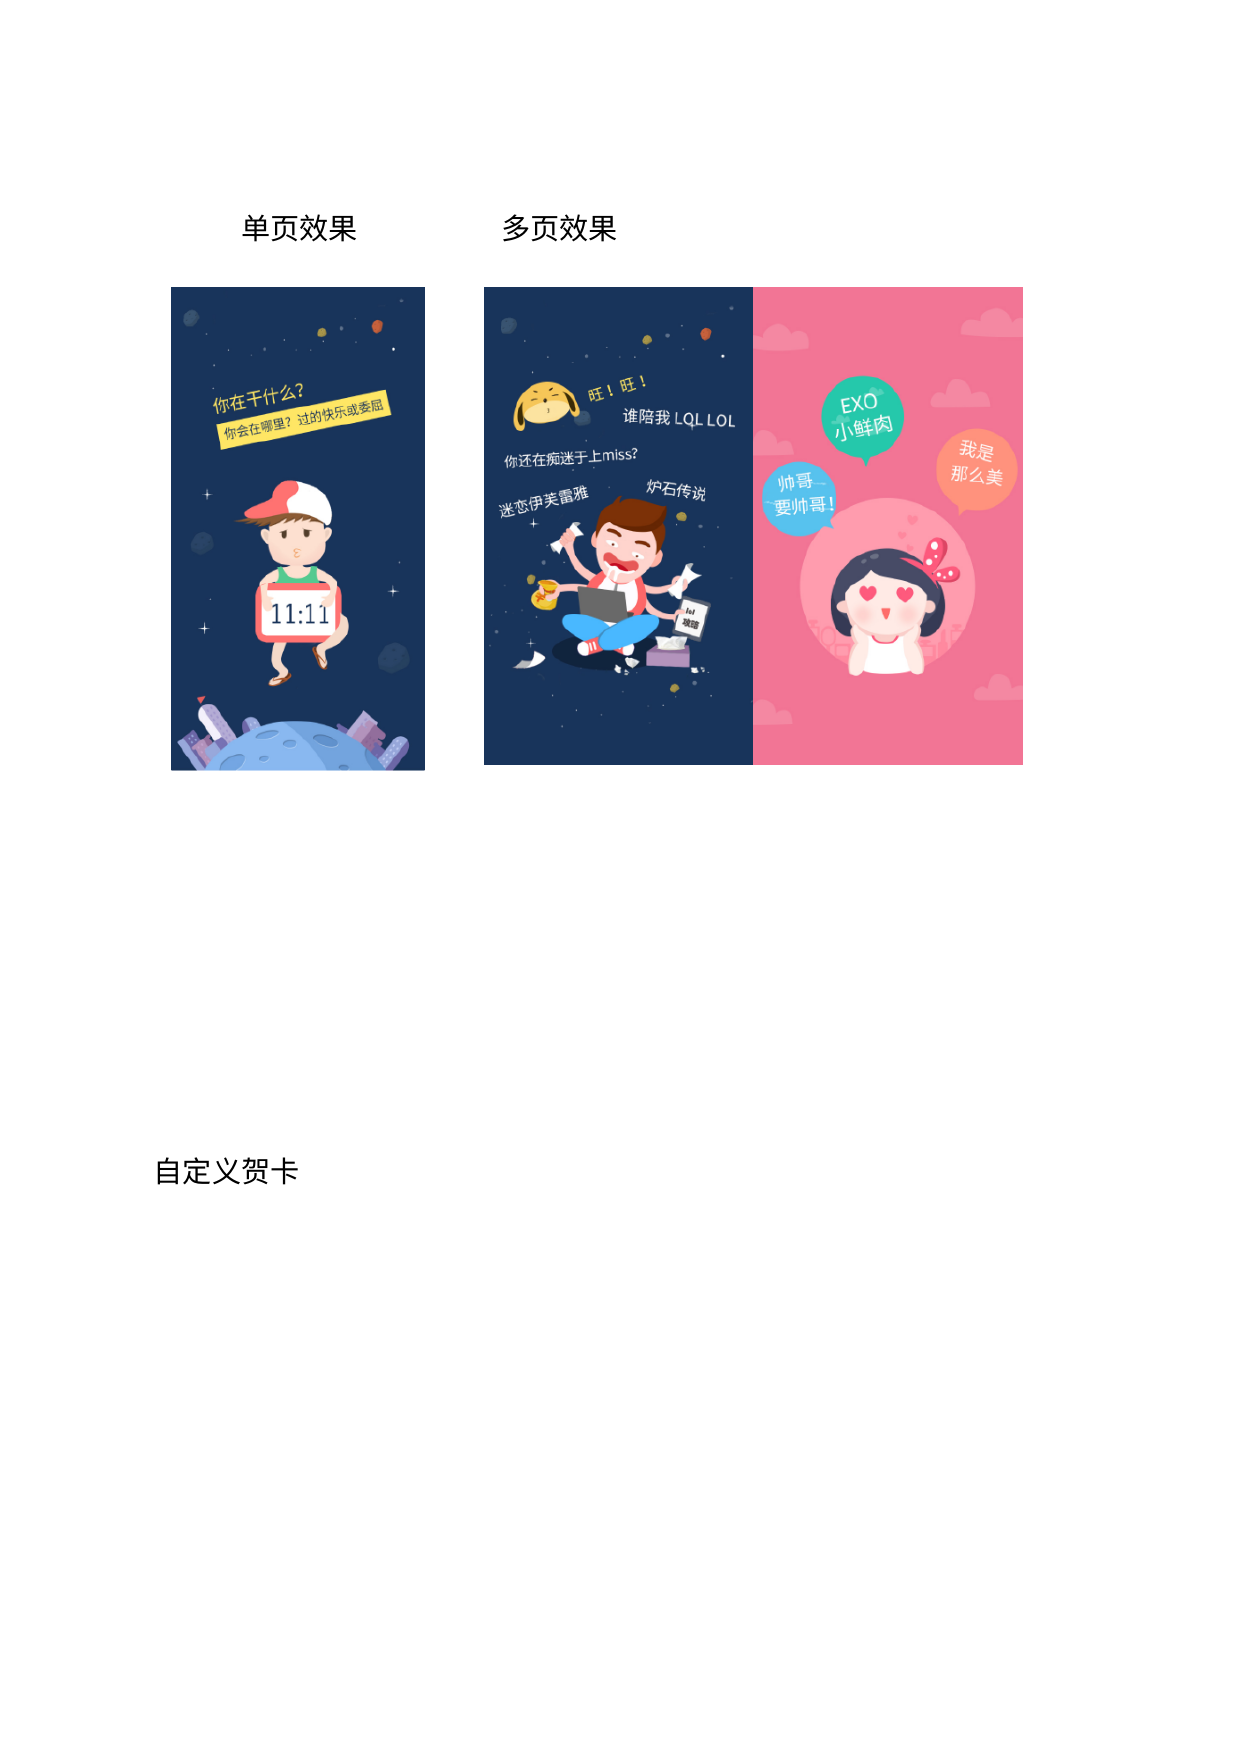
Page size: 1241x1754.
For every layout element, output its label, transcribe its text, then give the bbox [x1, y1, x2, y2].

picture [153, 259, 1053, 792]
text 自定义贺卡 [153, 1137, 1087, 1202]
text 单页效果 多页效果 [153, 194, 1087, 259]
